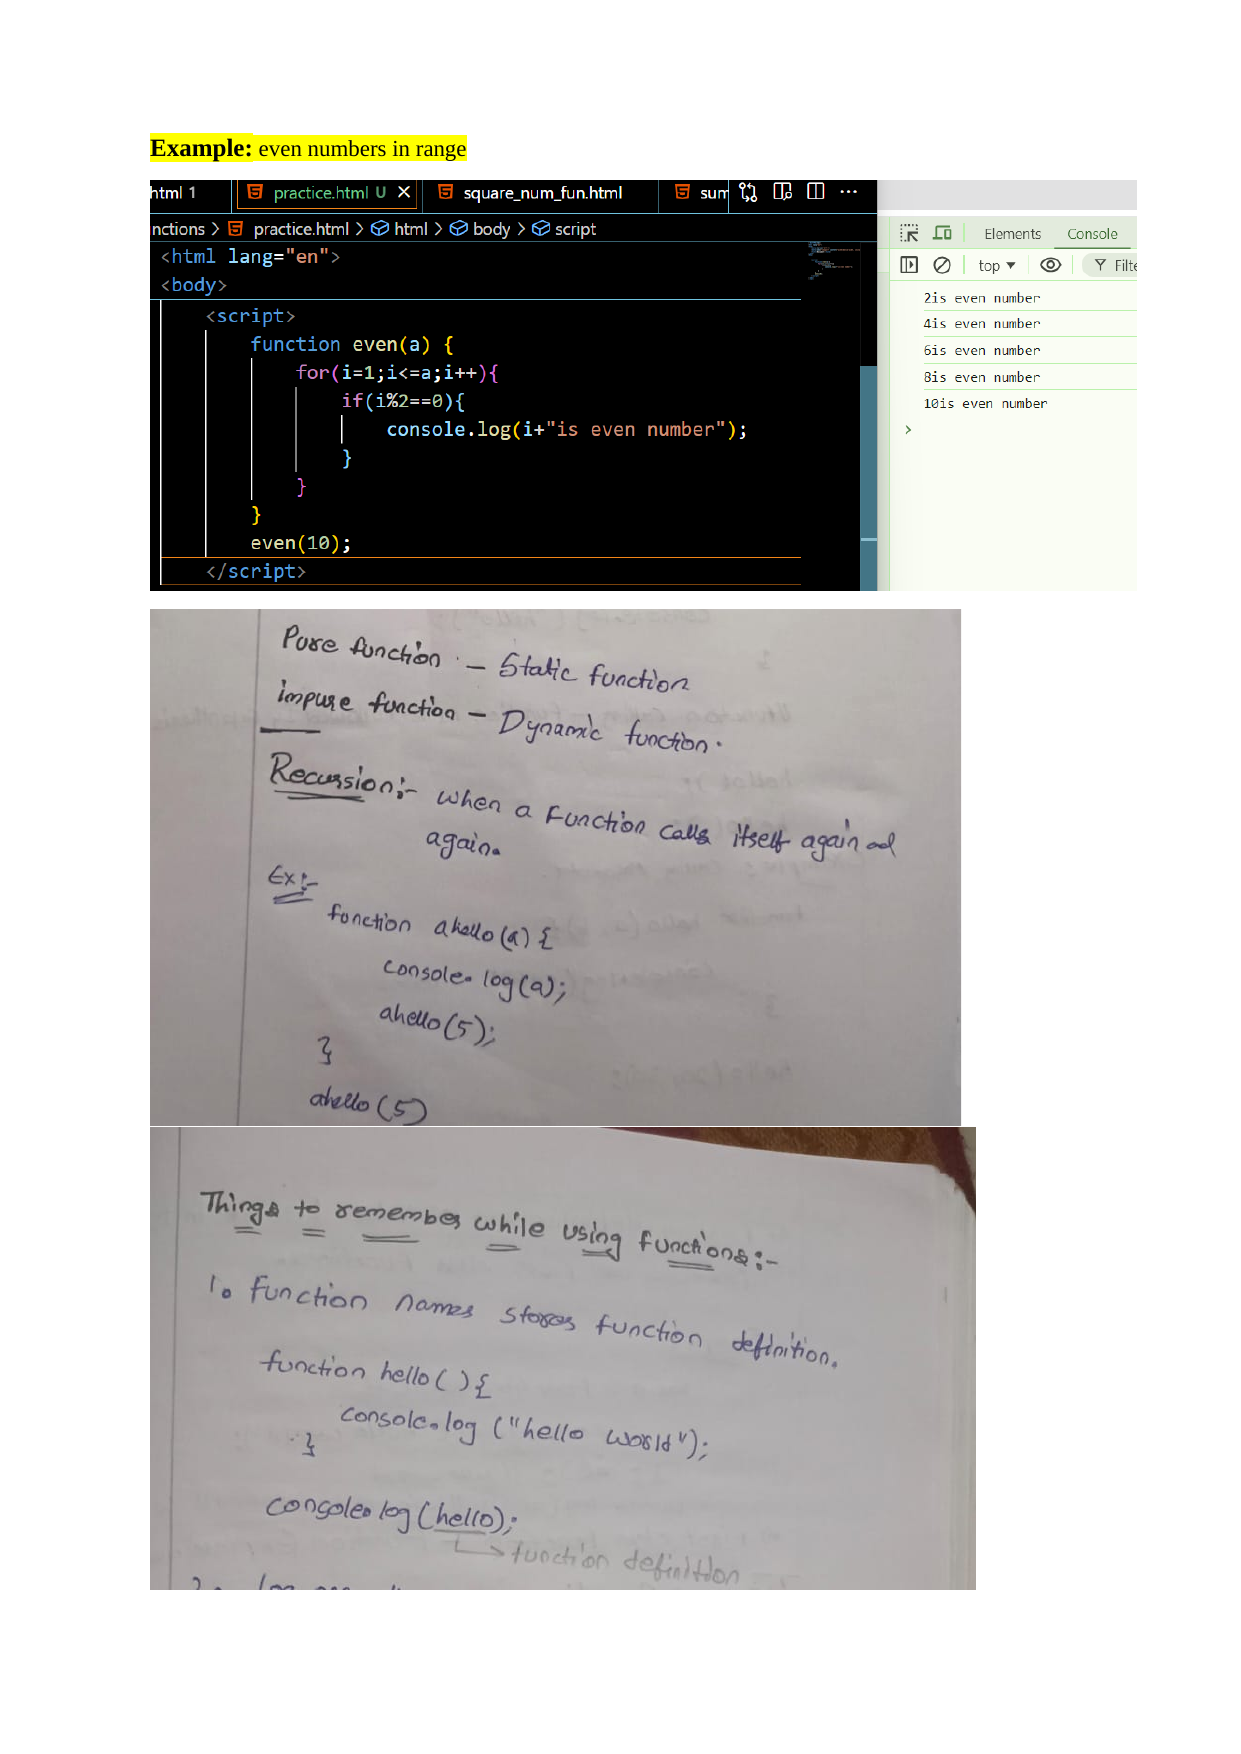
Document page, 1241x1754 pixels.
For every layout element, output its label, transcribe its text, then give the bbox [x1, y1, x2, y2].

text Example: even numbers in range [253, 133, 1137, 162]
picture [150, 180, 1137, 591]
picture [150, 1127, 976, 1590]
picture [150, 609, 962, 1126]
